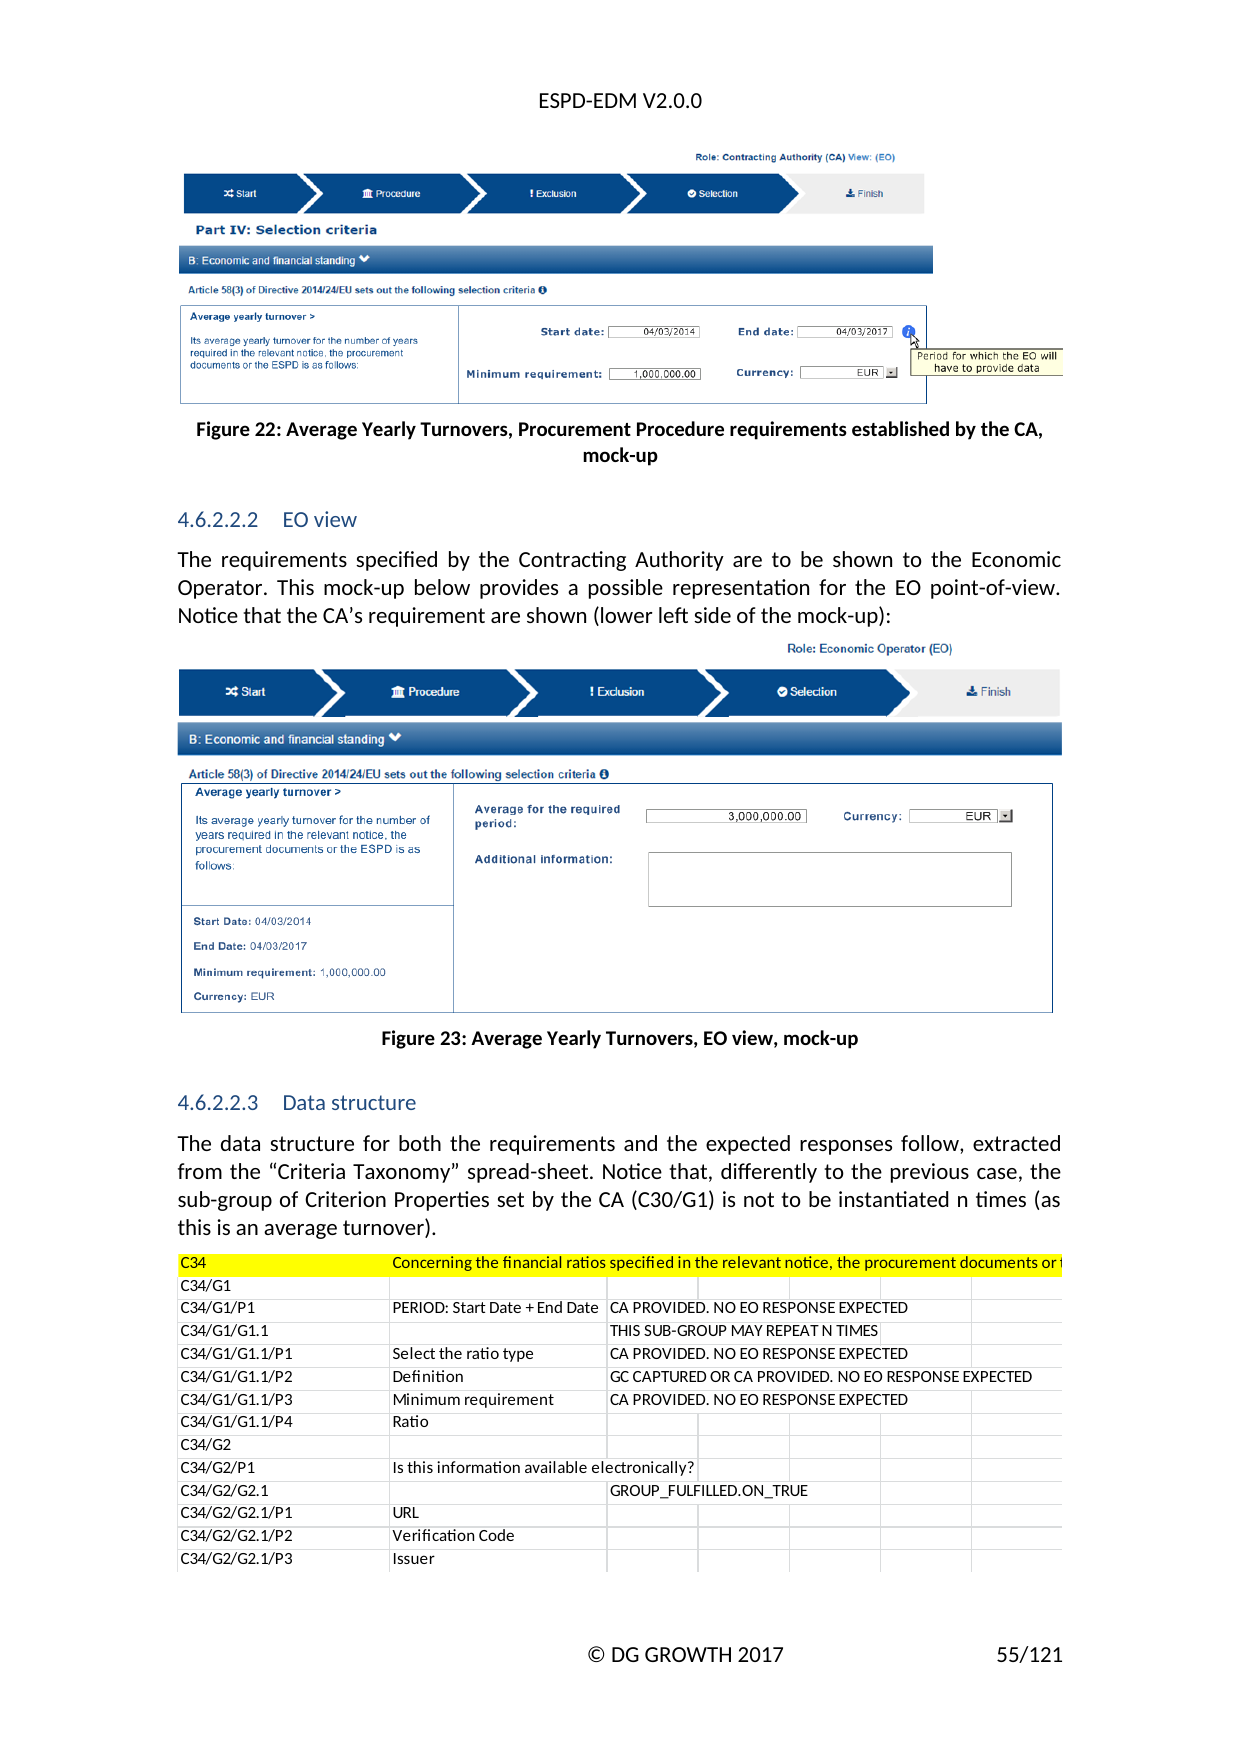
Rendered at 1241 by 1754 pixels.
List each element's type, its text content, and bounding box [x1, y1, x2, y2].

text Figure 22: Average Yearly Turnovers, Procurement Procedure requirements established by the CA, mock-up [177, 417, 1063, 467]
text Figure 23: Average Yearly Turnovers, EO view, mock-up [177, 1025, 1063, 1051]
picture [177, 642, 1063, 1013]
picture [177, 147, 1063, 404]
text The requirements specified by the Contracting Authority are to be shown to the Economic Operator. This mock-up below provides a possible representation for the EO point-of-view. Notice that the CA’s requirement are shown (lower left side of the mock-up): [177, 545, 1063, 629]
subtitle EO view [177, 505, 1063, 533]
subtitle Data structure [177, 1088, 1063, 1116]
text The data structure for both the requirements and the expected responses follow, extracted from the “Criteria Taxonomy” spread-sheet. Notice that, differently to the previous case, the sub-group of Criterion Properties set by the CA (C30/G1) is not to be instantiated n times (as this is an average turnover). [177, 1129, 1063, 1241]
